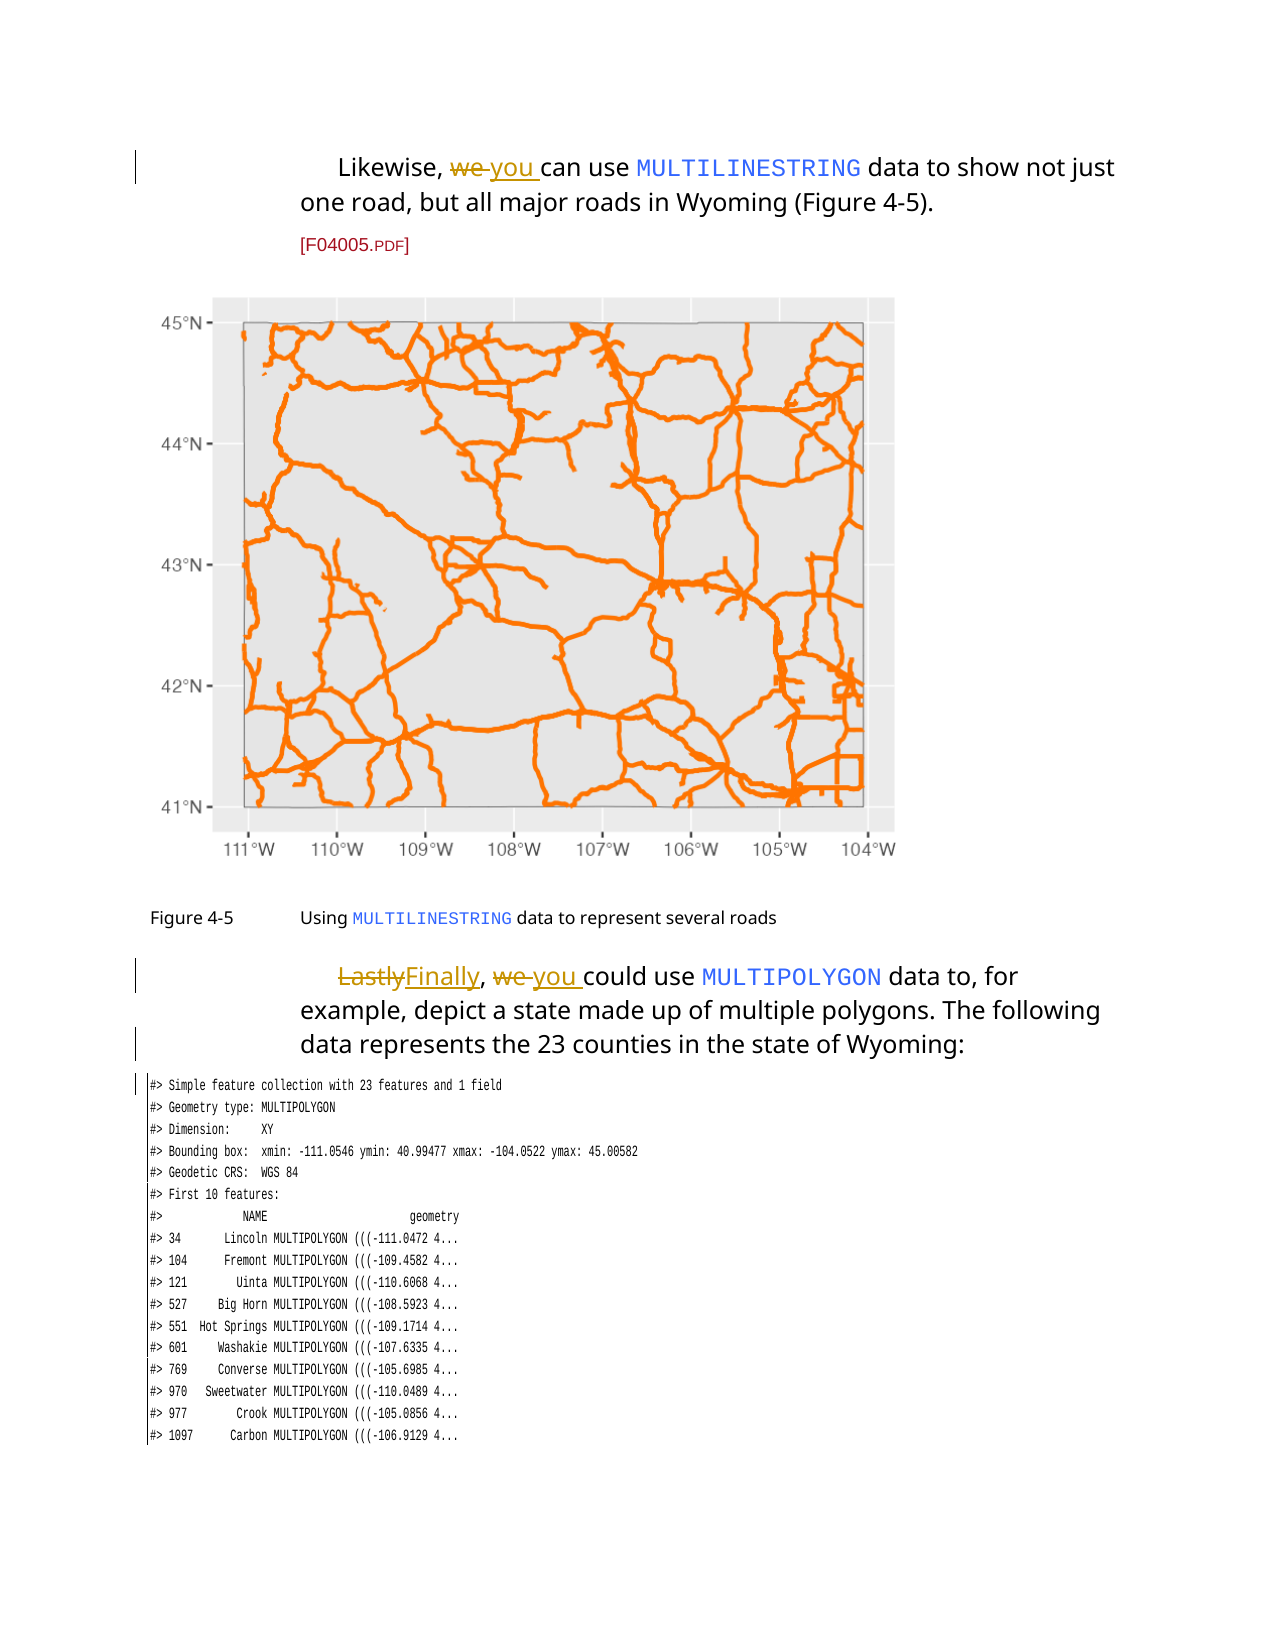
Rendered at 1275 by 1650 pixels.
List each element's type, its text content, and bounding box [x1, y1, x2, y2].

text #> 1097 Carbon MULTIPOLYGON (((-106.9129 4... [148, 1423, 1275, 1445]
text #> 104 Fremont MULTIPOLYGON (((-109.4582 4... [148, 1248, 1275, 1270]
text #> First 10 features: [148, 1182, 1275, 1204]
text #> Simple feature collection with 23 features and 1 field [148, 1073, 1275, 1095]
text #> 527 Big Horn MULTIPOLYGON (((-108.5923 4... [148, 1292, 1275, 1314]
text #> 551 Hot Springs MULTIPOLYGON (((-109.1714 4... [148, 1314, 1275, 1336]
text #> 977 Crook MULTIPOLYGON (((-105.0856 4... [148, 1401, 1275, 1423]
text #> Geometry type: MULTIPOLYGON [148, 1095, 1275, 1117]
text #> 121 Uinta MULTIPOLYGON (((-110.6068 4... [148, 1270, 1275, 1292]
text #> 34 Lincoln MULTIPOLYGON (((-111.0472 4... [148, 1226, 1275, 1248]
text #> Dimension: XY [148, 1117, 1275, 1139]
text #> Bounding box: xmin: -111.0546 ymin: 40.99477 xmax: -104.0522 ymax: 45.00582 [148, 1139, 1275, 1161]
text #> Geodetic CRS: WGS 84 [148, 1161, 1275, 1182]
text , could use MULTIPOLYGON data to, for example, depict a state made up of multiple polygons. The following data represents the 23 counties in the state of Wyoming: [300, 958, 1125, 1061]
text #> 601 Washakie MULTIPOLYGON (((-107.6335 4... [148, 1336, 1275, 1357]
text Likewise, can use MULTILINESTRING data to show not just one road, but all major roads in Wyoming (Figure 4-5). [300, 150, 1125, 218]
text Using MULTILINESTRING data to represent several roads [150, 905, 1125, 930]
text [F04005.pdf] [300, 231, 1125, 256]
picture [150, 276, 905, 881]
text #> 970 Sweetwater MULTIPOLYGON (((-110.0489 4... [148, 1379, 1275, 1401]
text #> 769 Converse MULTIPOLYGON (((-105.6985 4... [148, 1357, 1275, 1379]
text #> NAME geometry [148, 1204, 1275, 1226]
